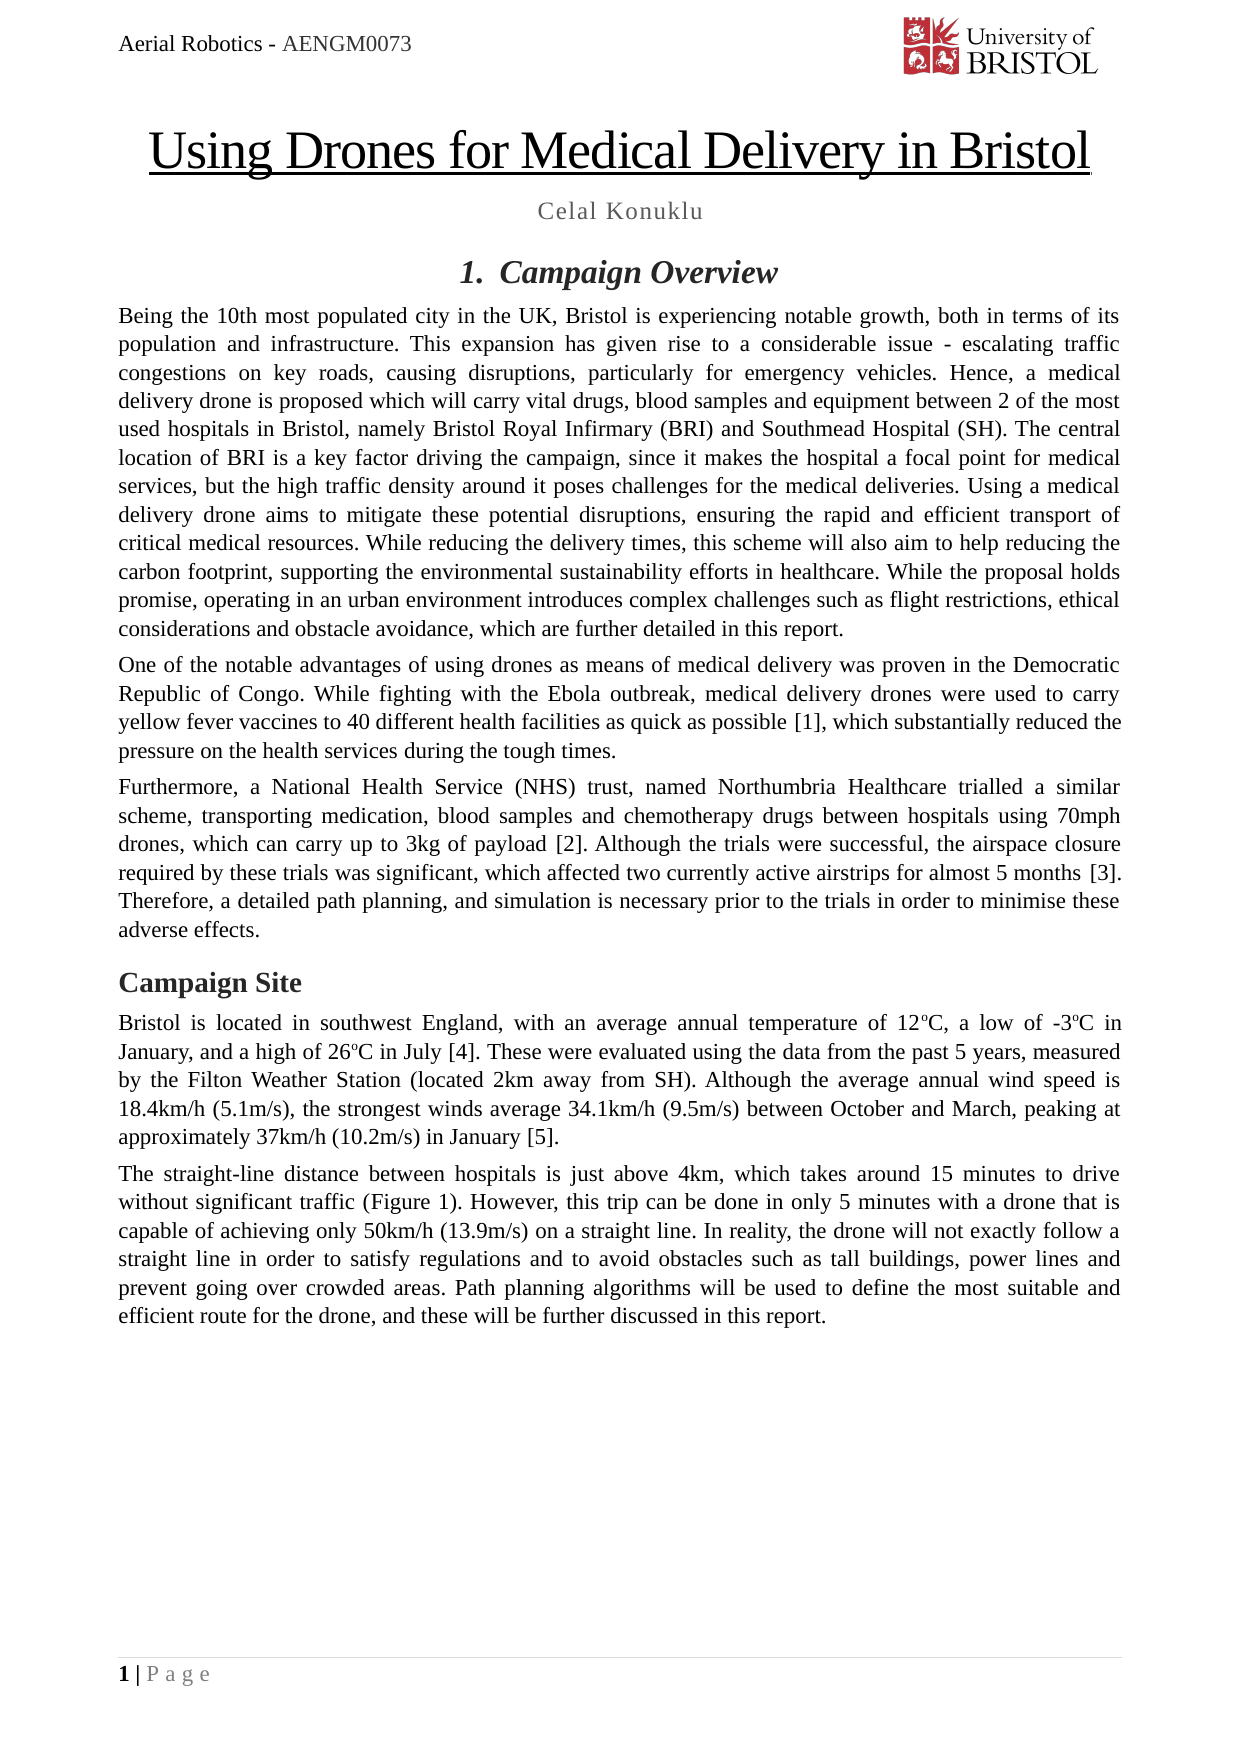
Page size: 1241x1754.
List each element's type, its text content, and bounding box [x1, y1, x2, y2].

text Using Drones for Medical Delivery in Bristol [118, 118, 1122, 180]
text Furthermore, a National Health Service (NHS) trust, named Northumbria Healthcare trialled a similar scheme, transporting medication, blood samples and chemotherapy drugs between hospitals using 70mph drones, which can carry up to 3kg of payload . Although the trials were successful, the airspace closure required by these trials was significant, which affected two currently active airstrips for almost 5 months . Therefore, a detailed path planning, and simulation is necessary prior to the trials in order to minimise these adverse effects. [118, 773, 1122, 942]
subtitle Campaign Site [118, 965, 1122, 998]
text Being the 10th most populated city in the UK, Bristol is experiencing notable growth, both in terms of its population and infrastructure. This expansion has given rise to a considerable issue - escalating traffic congestions on key roads, causing disruptions, particularly for emergency vehicles. Hence, a medical delivery drone is proposed which will carry vital drugs, blood samples and equipment between 2 of the most used hospitals in Bristol, namely Bristol Royal Infirmary (BRI) and Southmead Hospital (SH). The central location of BRI is a key factor driving the campaign, since it makes the hospital a focal point for medical services, but the high traffic density around it poses challenges for the medical deliveries. Using a medical delivery drone aims to mitigate these potential disruptions, ensuring the rapid and efficient transport of critical medical resources. While reducing the delivery times, this scheme will also aim to help reducing the carbon footprint, supporting the environmental sustainability efforts in healthcare. While the proposal holds promise, operating in an urban environment introduces complex challenges such as flight restrictions, ethical considerations and obstacle avoidance, which are further detailed in this report. [118, 302, 1122, 641]
subtitle Campaign Overview [118, 252, 1122, 290]
text Bristol is located in southwest England, with an average annual temperature of 12oC, a low of -3oC in January, and a high of 26oC in July . These were evaluated using the data from the past 5 years, measured by the Filton Weather Station (located 2km away from SH). Although the average annual wind speed is 18.4km/h (5.1m/s), the strongest winds average 34.1km/h (9.5m/s) between October and March, peaking at approximately 37km/h (10.2m/s) in January . [118, 1009, 1122, 1149]
picture [903, 16, 1099, 76]
text The straight-line distance between hospitals is just above 4km, which takes around 15 minutes to drive without significant traffic (Figure 1). However, this trip can be done in only 5 minutes with a drone that is capable of achieving only 50km/h (13.9m/s) on a straight line. In reality, the drone will not exactly follow a straight line in order to satisfy regulations and to avoid obstacles such as tall buildings, power lines and prevent going over crowded areas. Path planning algorithms will be used to define the most suitable and efficient route for the drone, and these will be further discussed in this report. [118, 1160, 1122, 1328]
text One of the notable advantages of using drones as means of medical delivery was proven in the Democratic Republic of Congo. While fighting with the Ebola outbreak, medical delivery drones were used to carry yellow fever vaccines to 40 different health facilities as quick as possible , which substantially reduced the pressure on the health services during the tough times. [118, 651, 1122, 763]
subtitle Celal Konuklu [118, 196, 1122, 225]
